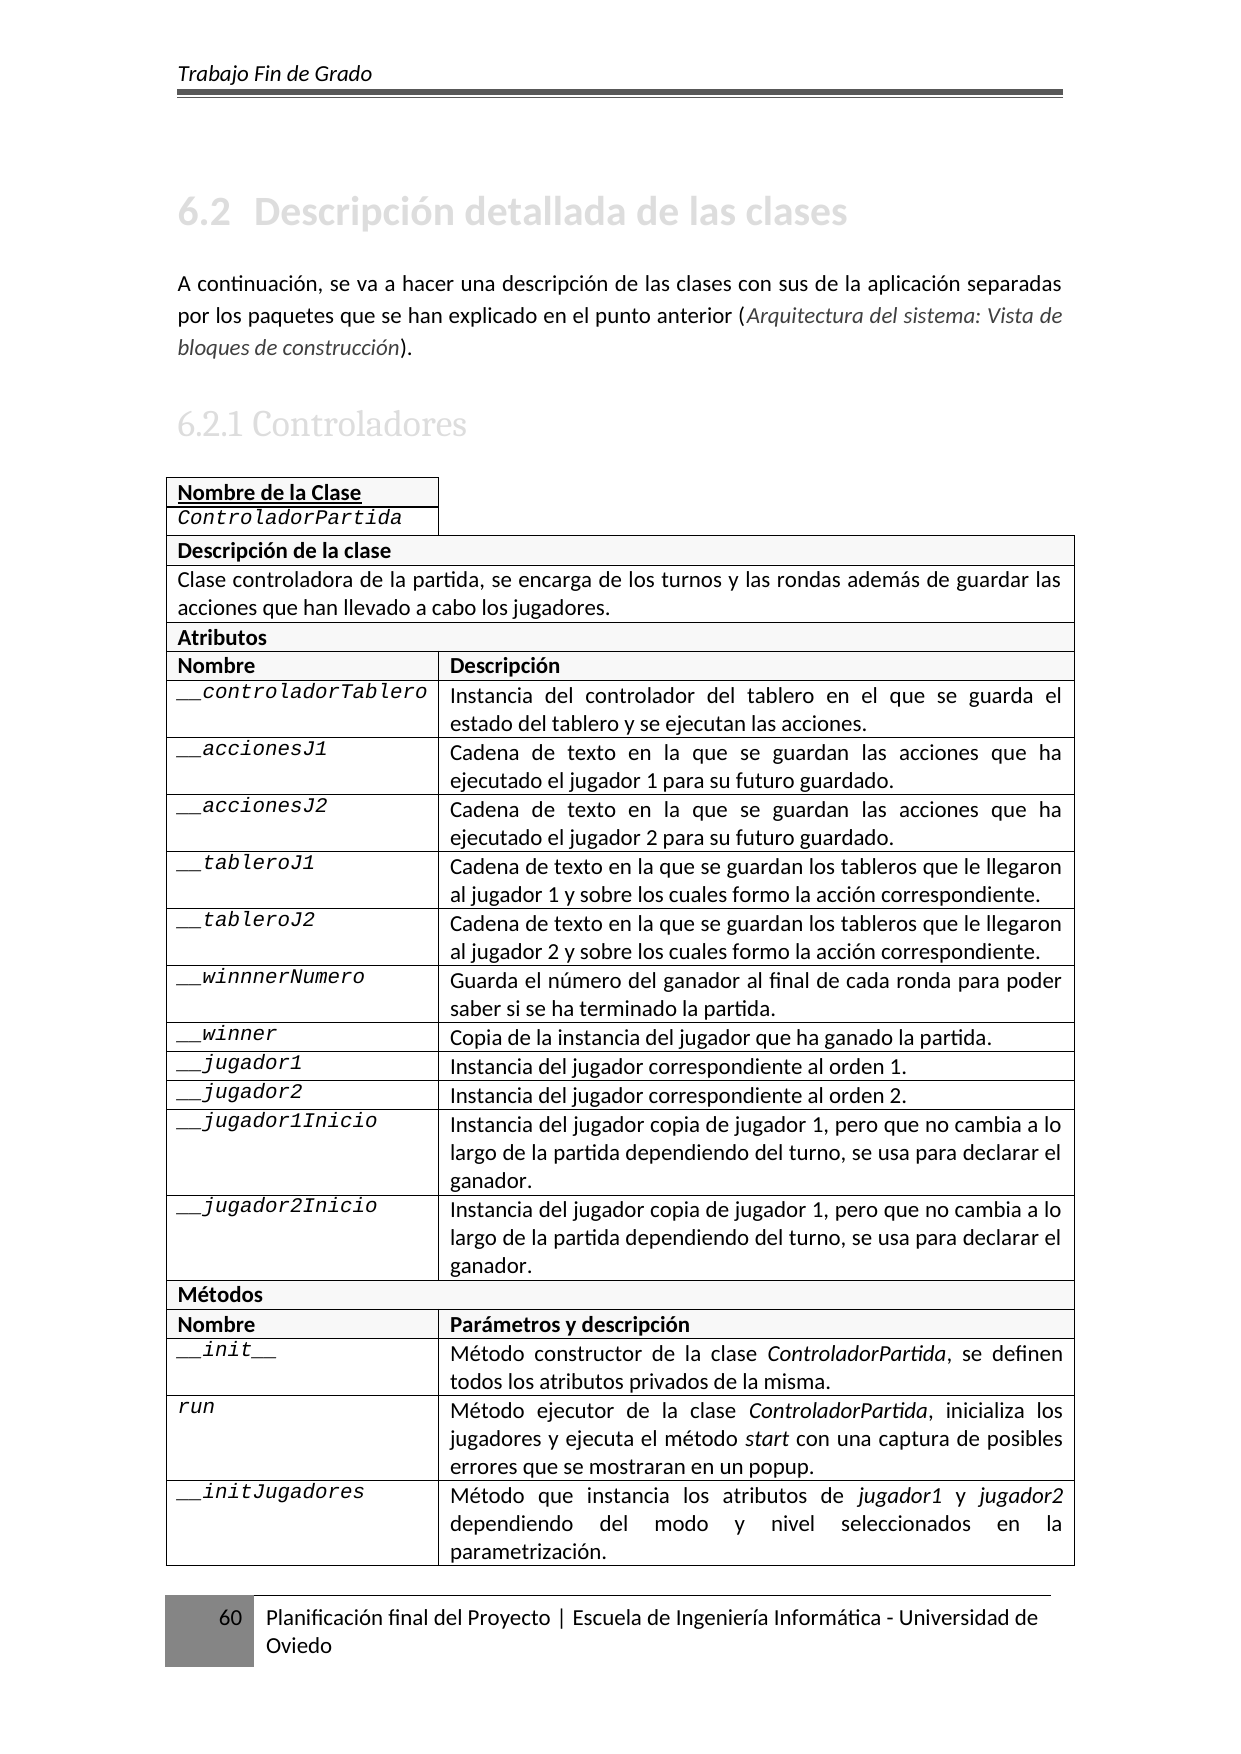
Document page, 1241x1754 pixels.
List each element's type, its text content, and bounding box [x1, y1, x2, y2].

table_cell __jugador2Inicio [167, 1196, 438, 1279]
table_cell Copia de la instancia del jugador que ha ganado la partida. [439, 1023, 1074, 1051]
table_cell Nombre [167, 1310, 438, 1338]
table_cell __jugador1 [167, 1052, 438, 1080]
table_header Nombre de la Clase [167, 478, 438, 506]
table_cell Método que instancia los atributos de jugador1 y jugador2 dependiendo del modo y nivel seleccionados en la parametrización. [439, 1481, 1074, 1565]
table_cell run [167, 1396, 438, 1480]
subtitle Controladores [177, 403, 1063, 446]
table_cell Nombre [167, 652, 438, 680]
table_cell Atributos [167, 623, 1074, 651]
table_cell Cadena de texto en la que se guardan los tableros que le llegaron al jugador 2 y sobre los cuales formo la acción correspondiente. [439, 909, 1074, 965]
table_cell Método constructor de la clase ControladorPartida, se definen todos los atributos privados de la misma. [439, 1339, 1074, 1395]
text A continuación, se va a hacer una descripción de las clases con sus de la aplicación separadas por los paquetes que se han explicado en el punto anterior (Arquitectura del sistema: Vista de bloques de construcción). [177, 269, 1063, 361]
table_cell Instancia del jugador correspondiente al orden 1. [439, 1052, 1074, 1080]
table_cell __initJugadores [167, 1481, 438, 1565]
table_cell __winner [167, 1023, 438, 1051]
table_cell Métodos [167, 1281, 1074, 1309]
table_cell Parámetros y descripción [439, 1310, 1074, 1338]
table_cell __jugador1Inicio [167, 1110, 438, 1194]
table_cell Cadena de texto en la que se guardan las acciones que ha ejecutado el jugador 1 para su futuro guardado. [439, 738, 1074, 794]
table_cell __tableroJ1 [167, 852, 438, 908]
table_cell Cadena de texto en la que se guardan las acciones que ha ejecutado el jugador 2 para su futuro guardado. [439, 795, 1074, 851]
table_cell Método ejecutor de la clase ControladorPartida, inicializa los jugadores y ejecuta el método start con una captura de posibles errores que se mostraran en un popup. [439, 1396, 1074, 1480]
subtitle Descripción detallada de las clases [177, 185, 1063, 236]
table_cell Guarda el número del ganador al final de cada ronda para poder saber si se ha terminado la partida. [439, 966, 1074, 1022]
table_cell __jugador2 [167, 1081, 438, 1109]
table_cell Descripción [439, 652, 1074, 680]
table_cell Descripción de la clase [167, 536, 1074, 564]
table_cell Instancia del jugador correspondiente al orden 2. [439, 1081, 1074, 1109]
table_cell __init__ [167, 1339, 438, 1395]
table_cell __accionesJ2 [167, 795, 438, 851]
table_cell ControladorPartida [167, 508, 438, 535]
table_cell __controladorTablero [167, 681, 438, 737]
table_cell __accionesJ1 [167, 738, 438, 794]
table_cell __winnnerNumero [167, 966, 438, 1022]
table_cell Instancia del jugador copia de jugador 1, pero que no cambia a lo largo de la partida dependiendo del turno, se usa para declarar el ganador. [439, 1196, 1074, 1279]
table_cell __tableroJ2 [167, 909, 438, 965]
table_cell Cadena de texto en la que se guardan los tableros que le llegaron al jugador 1 y sobre los cuales formo la acción correspondiente. [439, 852, 1074, 908]
table_cell Instancia del jugador copia de jugador 1, pero que no cambia a lo largo de la partida dependiendo del turno, se usa para declarar el ganador. [439, 1110, 1074, 1194]
table_cell Instancia del controlador del tablero en el que se guarda el estado del tablero y se ejecutan las acciones. [439, 681, 1074, 737]
table_cell Clase controladora de la partida, se encarga de los turnos y las rondas además de guardar las acciones que han llevado a cabo los jugadores. [167, 566, 1074, 622]
